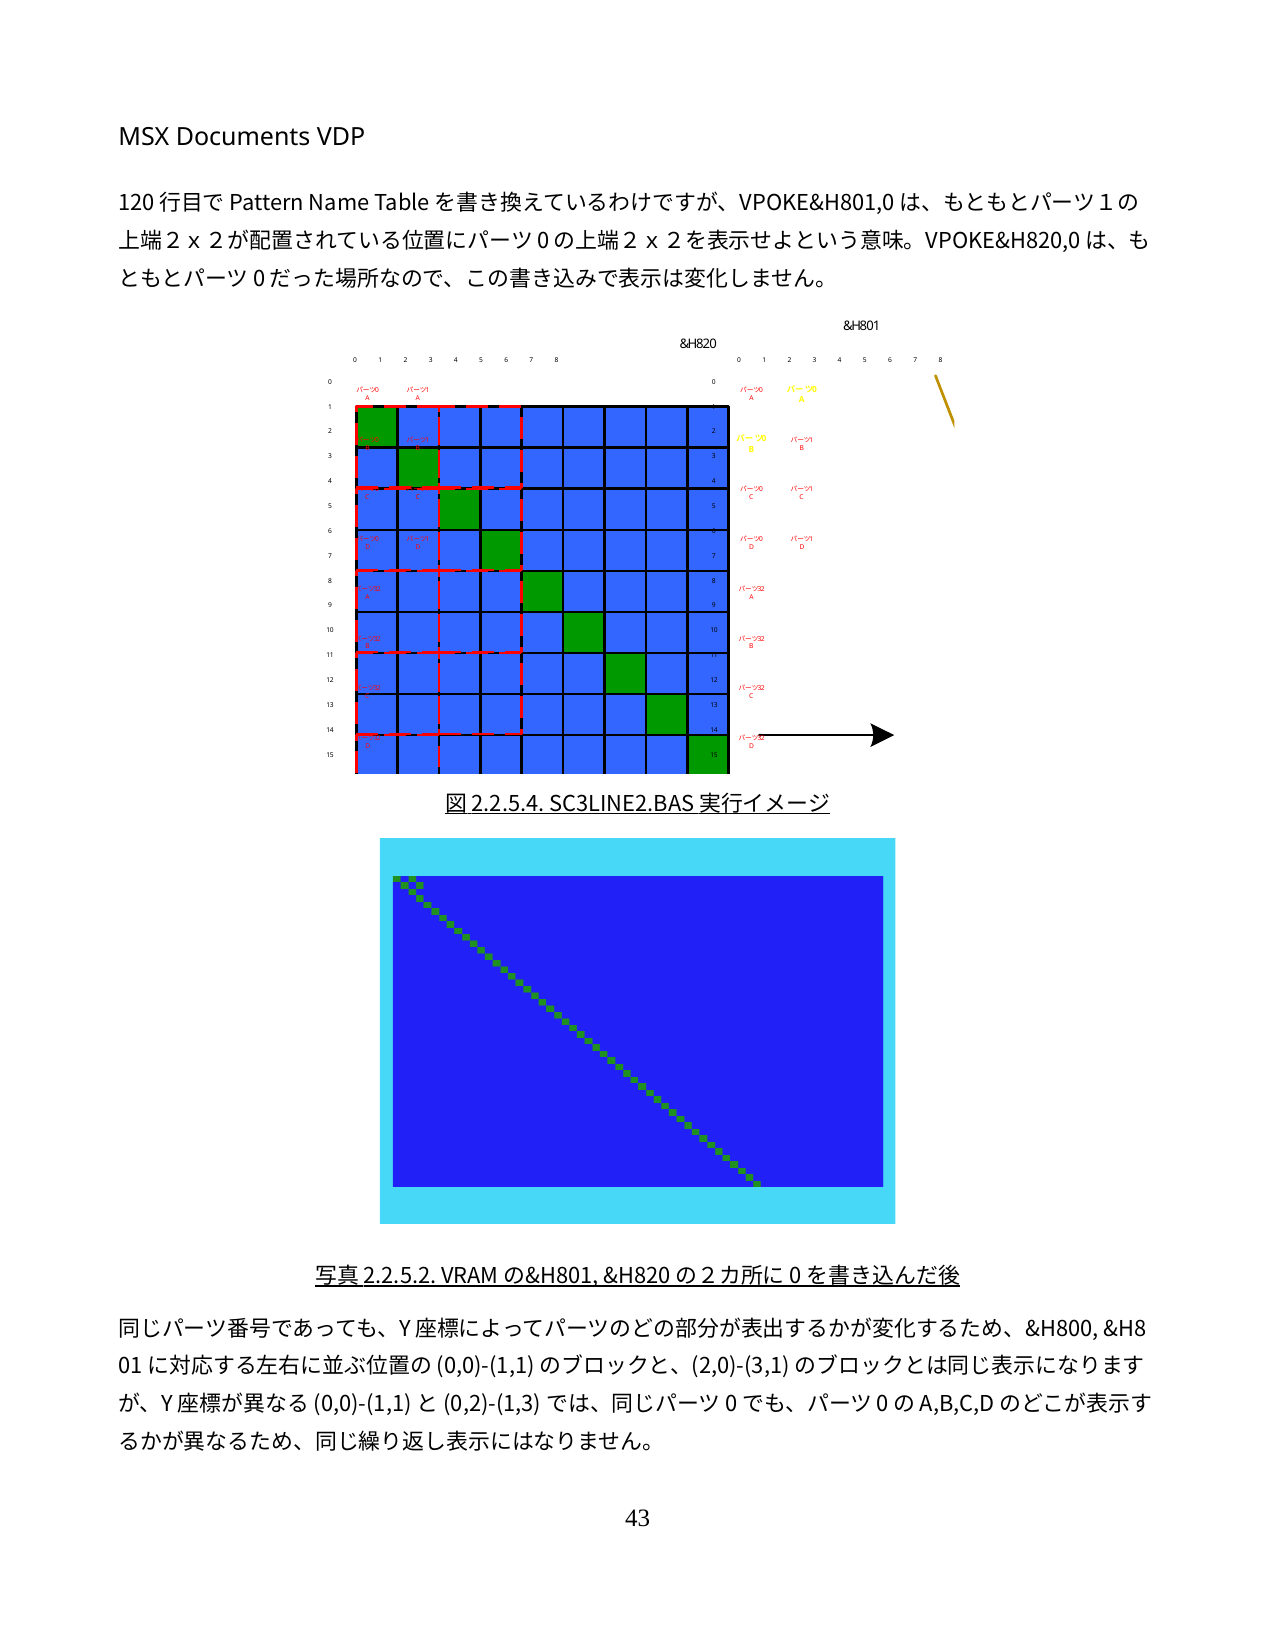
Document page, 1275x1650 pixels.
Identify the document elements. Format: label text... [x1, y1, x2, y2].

text 写真2.2.5.2. VRAMの&H801, &H820 の２カ所に 0 を書き込んだ後 [118, 1258, 1157, 1290]
text 120行目で Pattern Name Table を書き換えているわけですが、VPOKE&H801,0 は、もともとパーツ１の上端２ｘ２が配置されている位置にパーツ0の上端２ｘ２を表示せよという意味。VPOKE&H820,0は、もともとパーツ0だった場所なので、この書き込みで表示は変化しません。 [118, 185, 1157, 292]
text 同じパーツ番号であっても、Y座標によってパーツのどの部分が表出するかが変化するため、&H800, &H801 に対応する左右に並ぶ位置の (0,0)-(1,1) のブロックと、(2,0)-(3,1) のブロックとは同じ表示になりますが、Y座標が異なる (0,0)-(1,1) と (0,2)-(1,3) では、同じパーツ0 でも、パーツ0のA,B,C,D のどこが表示するかが異なるため、同じ繰り返し表示にはなりません。 [118, 1311, 1157, 1456]
text 図2.2.5.4. SC3LINE2.BAS実行イメージ [118, 786, 1157, 817]
